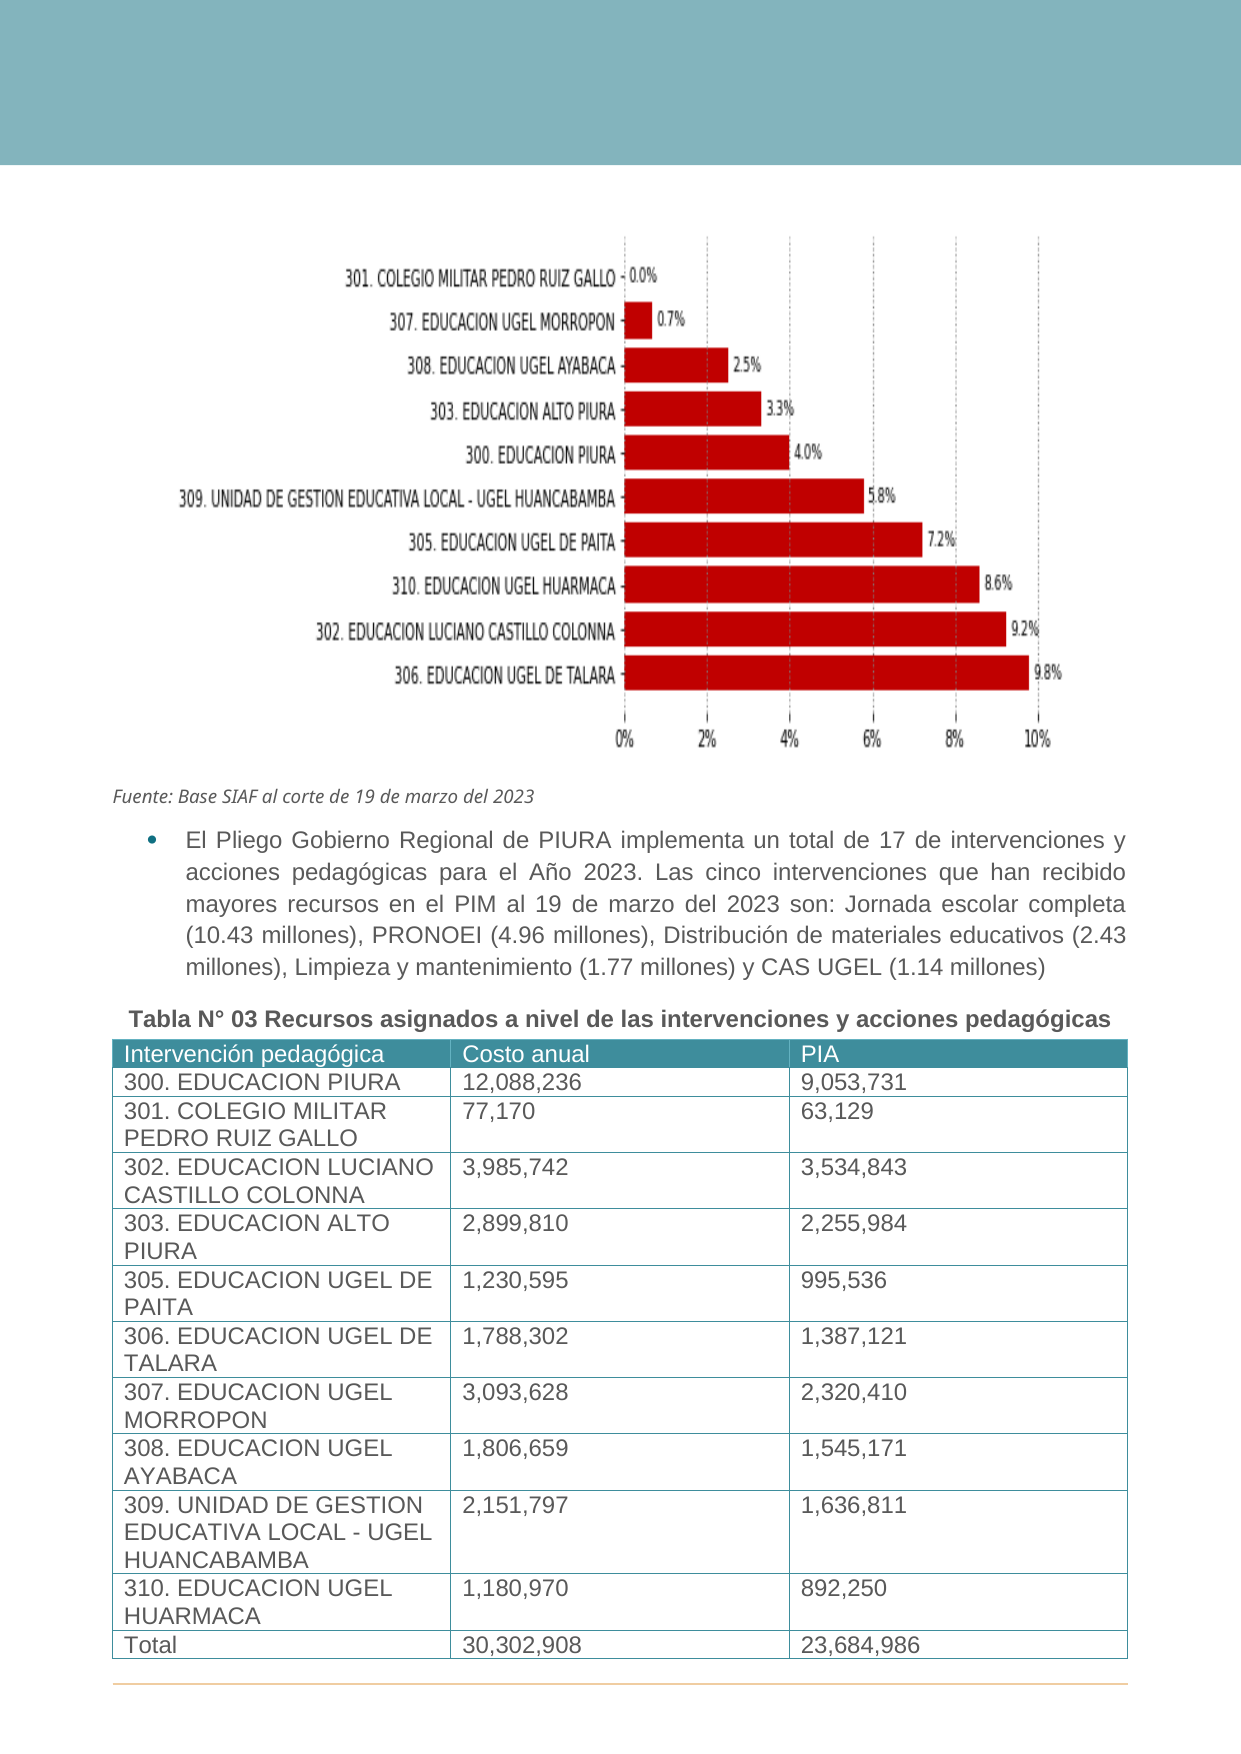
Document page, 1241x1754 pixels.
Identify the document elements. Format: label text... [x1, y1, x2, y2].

list El Pliego Gobierno Regional de PIURA implementa un total de 17 de intervenciones y acciones pedagógicas para el Año 2023. Las cinco intervenciones que han recibido mayores recursos en el PIM al 19 de marzo del 2023 son: Jornada escolar completa (10.43 millones), PRONOEI (4.96 millones), Distribución de materiales educativos (2.43 millones), Limpieza y mantenimiento (1.77 millones) y CAS UGEL (1.14 millones) [148, 826, 1128, 980]
table_cell 309. UNIDAD DE GESTION EDUCATIVA LOCAL - UGEL HUANCABAMBA [113, 1491, 450, 1573]
table_cell 1,387,121 [790, 1322, 1127, 1377]
table_header PIA [790, 1040, 1127, 1067]
table_cell 1,230,595 [451, 1266, 789, 1321]
table_cell 12,088,236 [451, 1068, 789, 1096]
table_cell 301. COLEGIO MILITAR PEDRO RUIZ GALLO [113, 1097, 450, 1152]
table_cell 2,151,797 [451, 1491, 789, 1573]
table_cell 303. EDUCACION ALTO PIURA [113, 1209, 450, 1264]
table_cell 1,788,302 [451, 1322, 789, 1377]
table_cell 1,545,171 [790, 1434, 1127, 1489]
table_cell 3,985,742 [451, 1153, 789, 1208]
picture [170, 225, 1071, 765]
table_cell 23,684,986 [790, 1631, 1127, 1658]
table_cell 9,053,731 [790, 1068, 1127, 1096]
table_header Costo anual [451, 1040, 789, 1067]
text Fuente: Base SIAF al corte de 19 de marzo del 2023 [112, 783, 1128, 808]
table_cell 308. EDUCACION UGEL AYABACA [113, 1434, 450, 1489]
table_cell 892,250 [790, 1574, 1127, 1629]
table_header Intervención pedagógica [113, 1040, 450, 1067]
table_cell 2,899,810 [451, 1209, 789, 1264]
table_cell 3,093,628 [451, 1378, 789, 1433]
table_cell 2,255,984 [790, 1209, 1127, 1264]
table_cell 1,180,970 [451, 1574, 789, 1629]
table_cell 3,534,843 [790, 1153, 1127, 1208]
table_cell 995,536 [790, 1266, 1127, 1321]
table_cell 77,170 [451, 1097, 789, 1152]
table_cell 1,636,811 [790, 1491, 1127, 1573]
table_cell Total [113, 1631, 450, 1658]
table_cell 310. EDUCACION UGEL HUARMACA [113, 1574, 450, 1629]
table_cell 1,806,659 [451, 1434, 789, 1489]
table_cell 2,320,410 [790, 1378, 1127, 1433]
text Tabla N° 03 Recursos asignados a nivel de las intervenciones y acciones pedagógicas [112, 1005, 1128, 1033]
table_cell 30,302,908 [451, 1631, 789, 1658]
table_cell 306. EDUCACION UGEL DE TALARA [113, 1322, 450, 1377]
table_cell 305. EDUCACION UGEL DE PAITA [113, 1266, 450, 1321]
table_cell 302. EDUCACION LUCIANO CASTILLO COLONNA [113, 1153, 450, 1208]
table_cell 63,129 [790, 1097, 1127, 1152]
table_cell 307. EDUCACION UGEL MORROPON [113, 1378, 450, 1433]
table_cell 300. EDUCACION PIURA [113, 1068, 450, 1096]
